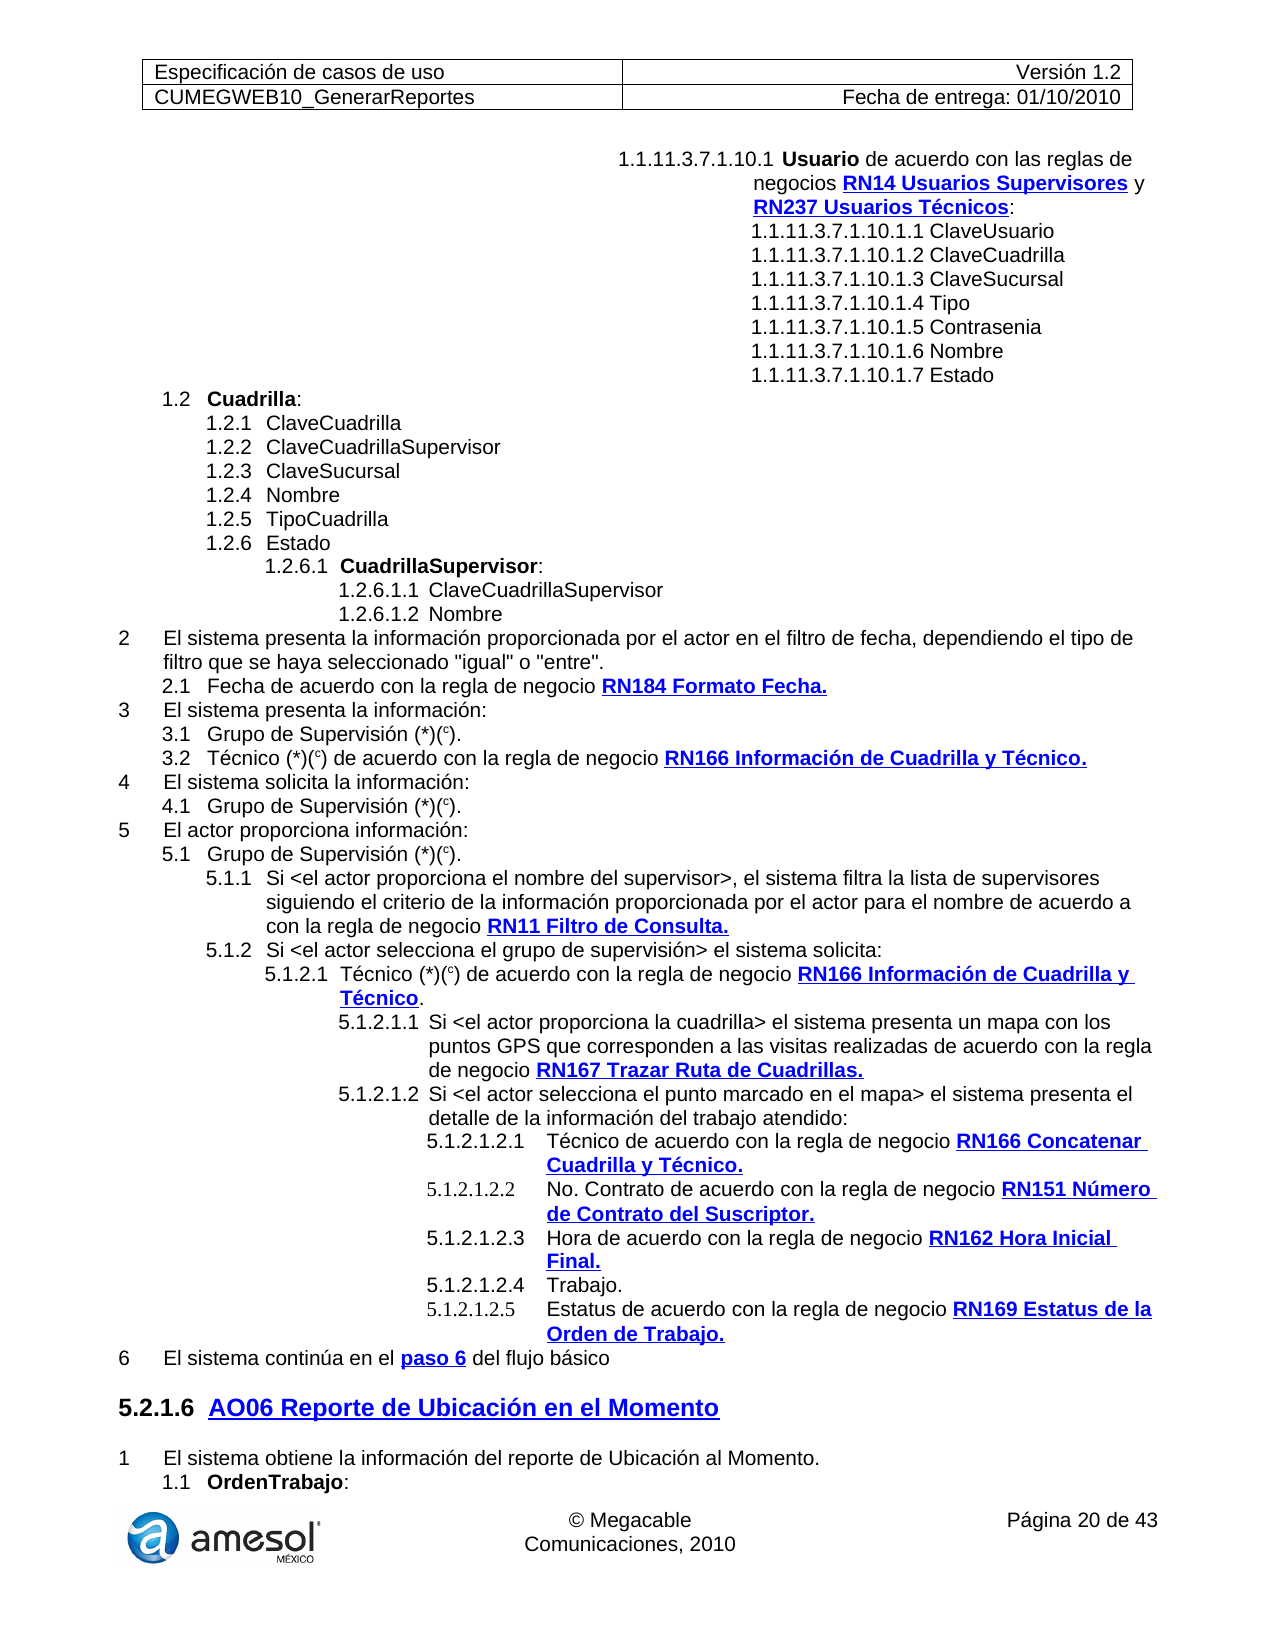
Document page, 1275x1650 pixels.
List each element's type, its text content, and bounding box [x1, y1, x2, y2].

list ClaveCuadrillaSupervisor [206, 434, 1157, 458]
list Técnico (*)(c) de acuerdo con la regla de negocio RN166 Información de Cuadrilla y Técnico. [264, 962, 1157, 1009]
list Técnico (*)(c) de acuerdo con la regla de negocio RN166 Información de Cuadrilla y Técnico. [162, 746, 1157, 770]
text El actor proporciona información: [118, 818, 1157, 842]
list ClaveCuadrillaSupervisor [338, 578, 1157, 602]
list Tipo [751, 291, 1157, 315]
picture [117, 1507, 321, 1567]
text El sistema continúa en el paso 6 del flujo básico [118, 1345, 1157, 1369]
list Estado [206, 530, 1157, 554]
list Si <el actor proporciona la cuadrilla> el sistema presenta un mapa con los puntos GPS que corresponden a las visitas realizadas de acuerdo con la regla de negocio RN167 Trazar Ruta de Cuadrillas. [338, 1009, 1157, 1081]
text El sistema presenta la información: [118, 698, 1157, 722]
list Fecha de acuerdo con la regla de negocio RN184 Formato Fecha. [162, 674, 1157, 698]
list ClaveUsuario [751, 219, 1157, 243]
list No. Contrato de acuerdo con la regla de negocio RN151 Número de Contrato del Suscriptor. [426, 1177, 1157, 1225]
list Nombre [338, 602, 1157, 626]
text El sistema presenta la información proporcionada por el actor en el filtro de fecha, dependiendo el tipo de filtro que se haya seleccionado "igual" o "entre". [118, 626, 1157, 674]
list Grupo de Supervisión (*)(c). [162, 722, 1157, 746]
list El sistema obtiene la información del reporte de Ubicación al Momento. [118, 1446, 1157, 1470]
list Si <el actor selecciona el grupo de supervisión> el sistema solicita: [206, 938, 1157, 962]
list Si <el actor selecciona el punto marcado en el mapa> el sistema presenta el detalle de la información del trabajo atendido: [338, 1081, 1157, 1129]
list Trabajo. [426, 1273, 1157, 1297]
list ClaveSucursal [751, 267, 1157, 291]
list Contrasenia [751, 315, 1157, 339]
list Grupo de Supervisión (*)(c). [162, 794, 1157, 818]
list ClaveSucursal [206, 458, 1157, 482]
list ClaveCuadrilla [206, 411, 1157, 434]
list Si <el actor proporciona el nombre del supervisor>, el sistema filtra la lista de supervisores siguiendo el criterio de la información proporcionada por el actor para el nombre de acuerdo a con la regla de negocio RN11 Filtro de Consulta. [206, 866, 1157, 938]
list CuadrillaSupervisor: [264, 554, 1157, 578]
list OrdenTrabajo: [162, 1470, 1157, 1494]
list Estatus de acuerdo con la regla de negocio RN169 Estatus de la Orden de Trabajo. [426, 1297, 1157, 1345]
text El sistema solicita la información: [118, 770, 1157, 794]
list Nombre [751, 339, 1157, 363]
list ClaveCuadrilla [751, 243, 1157, 267]
list Usuario de acuerdo con las reglas de negocios RN14 Usuarios Supervisores y RN237 Usuarios Técnicos: [618, 147, 1157, 219]
list Nombre [206, 482, 1157, 506]
list AO06 Reporte de Ubicación en el Momento [118, 1393, 1069, 1422]
list Hora de acuerdo con la regla de negocio RN162 Hora Inicial Final. [426, 1225, 1157, 1273]
list Estado [751, 363, 1157, 387]
list Cuadrilla: [162, 387, 1157, 411]
list TipoCuadrilla [206, 506, 1157, 530]
list Grupo de Supervisión (*)(c). [162, 842, 1157, 866]
list Técnico de acuerdo con la regla de negocio RN166 Concatenar Cuadrilla y Técnico. [426, 1129, 1157, 1177]
